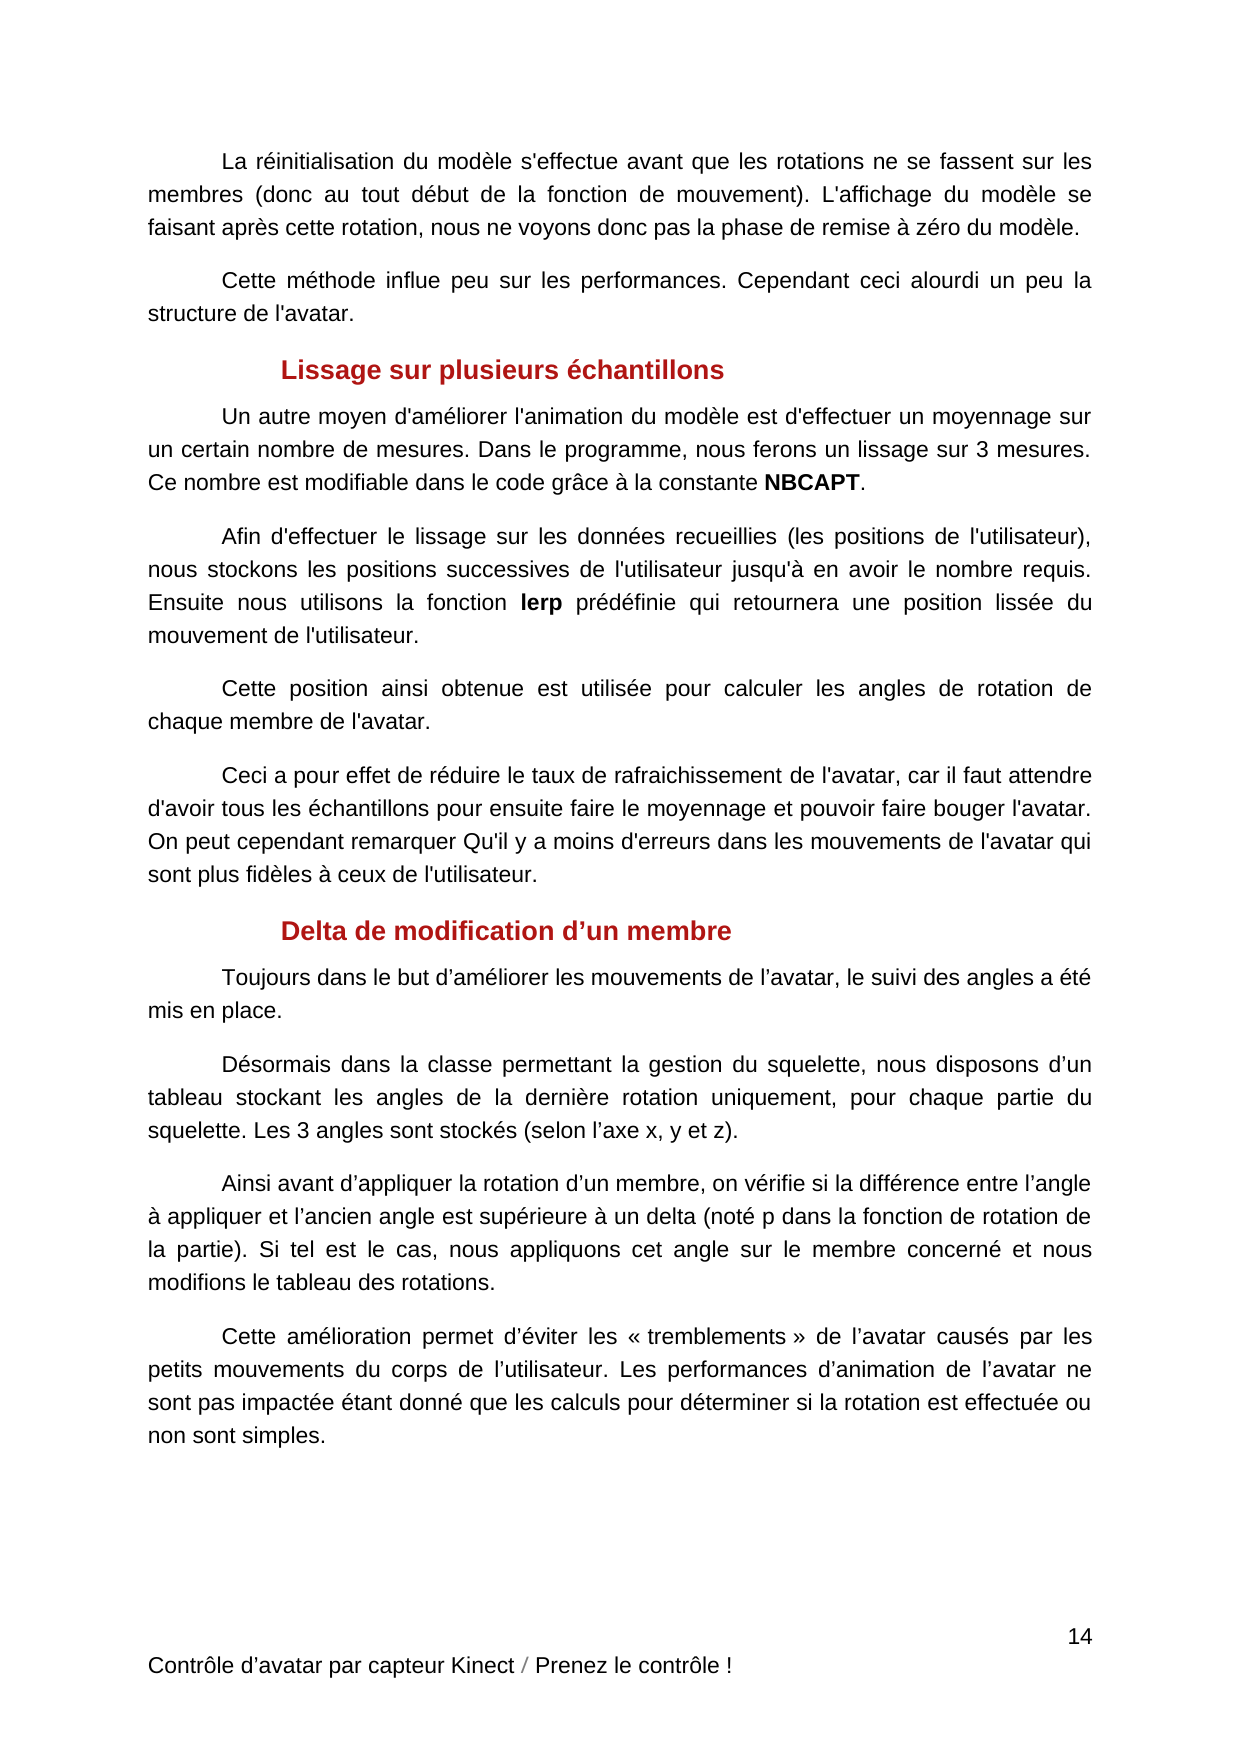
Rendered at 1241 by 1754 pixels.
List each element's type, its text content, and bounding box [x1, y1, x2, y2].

text La réinitialisation du modèle s'effectue avant que les rotations ne se fassent sur les membres (donc au tout début de la fonction de mouvement). L'affichage du modèle se faisant après cette rotation, nous ne voyons donc pas la phase de remise à zéro du modèle. [148, 148, 1093, 240]
text Ainsi avant d’appliquer la rotation d’un membre, on vérifie si la différence entre l’angle à appliquer et l’ancien angle est supérieure à un delta (noté p dans la fonction de rotation de la partie). Si tel est le cas, nous appliquons cet angle sur le membre concerné et nous modifions le tableau des rotations. [148, 1170, 1093, 1295]
text Afin d'effectuer le lissage sur les données recueillies (les positions de l'utilisateur), nous stockons les positions successives de l'utilisateur jusqu'à en avoir le nombre requis. Ensuite nous utilisons la fonction lerp prédéfinie qui retournera une position lissée du mouvement de l'utilisateur. [148, 523, 1093, 648]
subtitle Delta de modification d’un membre [148, 914, 1093, 946]
text Un autre moyen d'améliorer l'animation du modèle est d'effectuer un moyennage sur un certain nombre de mesures. Dans le programme, nous ferons un lissage sur 3 mesures. Ce nombre est modifiable dans le code grâce à la constante NBCAPT. [148, 403, 1093, 496]
text Ceci a pour effet de réduire le taux de rafraichissement de l'avatar, car il faut attendre d'avoir tous les échantillons pour ensuite faire le moyennage et pouvoir faire bouger l'avatar. On peut cependant remarquer Qu'il y a moins d'erreurs dans les mouvements de l'avatar qui sont plus fidèles à ceux de l'utilisateur. [148, 762, 1093, 887]
subtitle Lissage sur plusieurs échantillons [148, 354, 1093, 385]
text Toujours dans le but d’améliorer les mouvements de l’avatar, le suivi des angles a été mis en place. [148, 964, 1093, 1023]
text Désormais dans la classe permettant la gestion du squelette, nous disposons d’un tableau stockant les angles de la dernière rotation uniquement, pour chaque partie du squelette. Les 3 angles sont stockés (selon l’axe x, y et z). [148, 1051, 1093, 1143]
text Cette amélioration permet d’éviter les « tremblements » de l’avatar causés par les petits mouvements du corps de l’utilisateur. Les performances d’animation de l’avatar ne sont pas impactée étant donné que les calculs pour déterminer si la rotation est effectuée ou non sont simples. [148, 1323, 1093, 1448]
text Cette méthode influe peu sur les performances. Cependant ceci alourdi un peu la structure de l'avatar. [148, 267, 1093, 326]
text Cette position ainsi obtenue est utilisée pour calculer les angles de rotation de chaque membre de l'avatar. [148, 675, 1093, 735]
